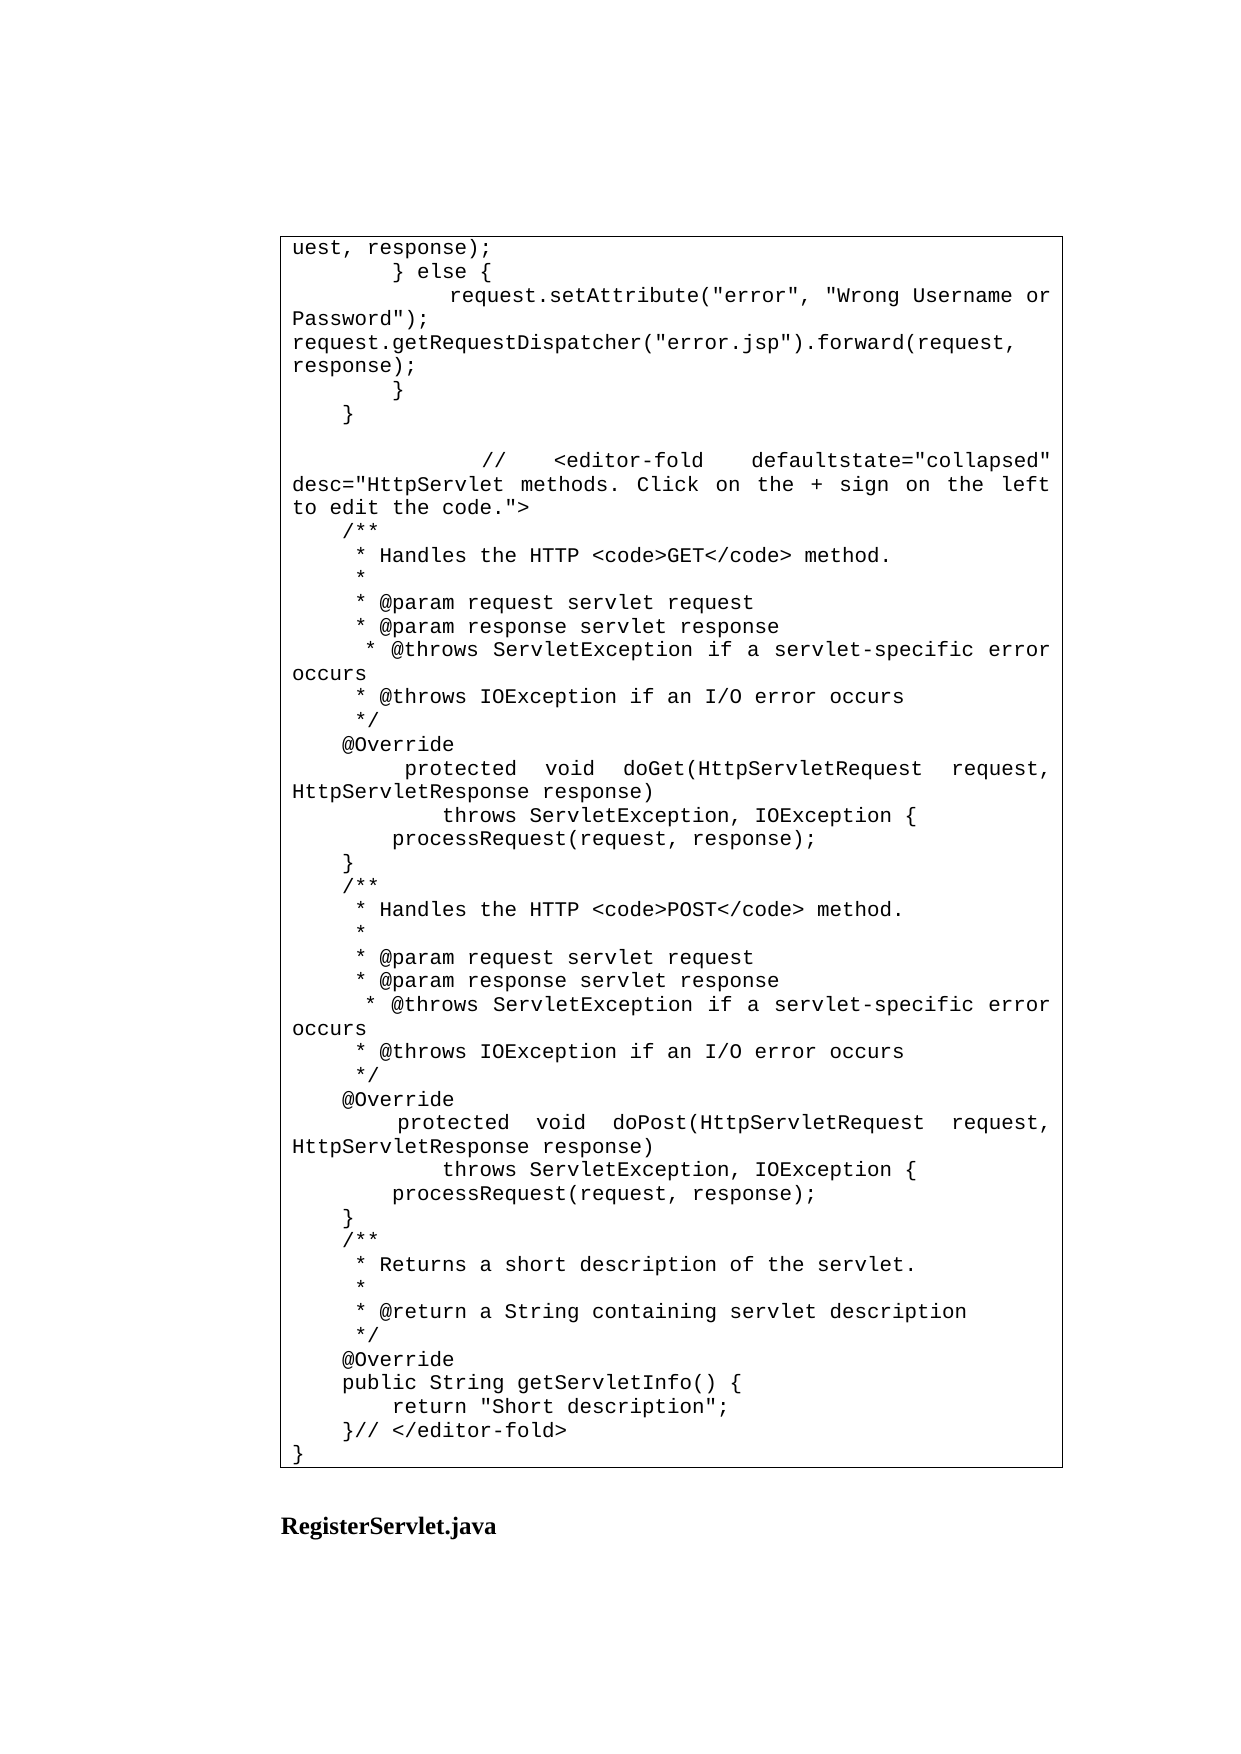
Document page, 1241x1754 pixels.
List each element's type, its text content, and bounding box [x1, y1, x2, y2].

text RegisterServlet.java [281, 1511, 1063, 1540]
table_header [281, 237, 1062, 1467]
